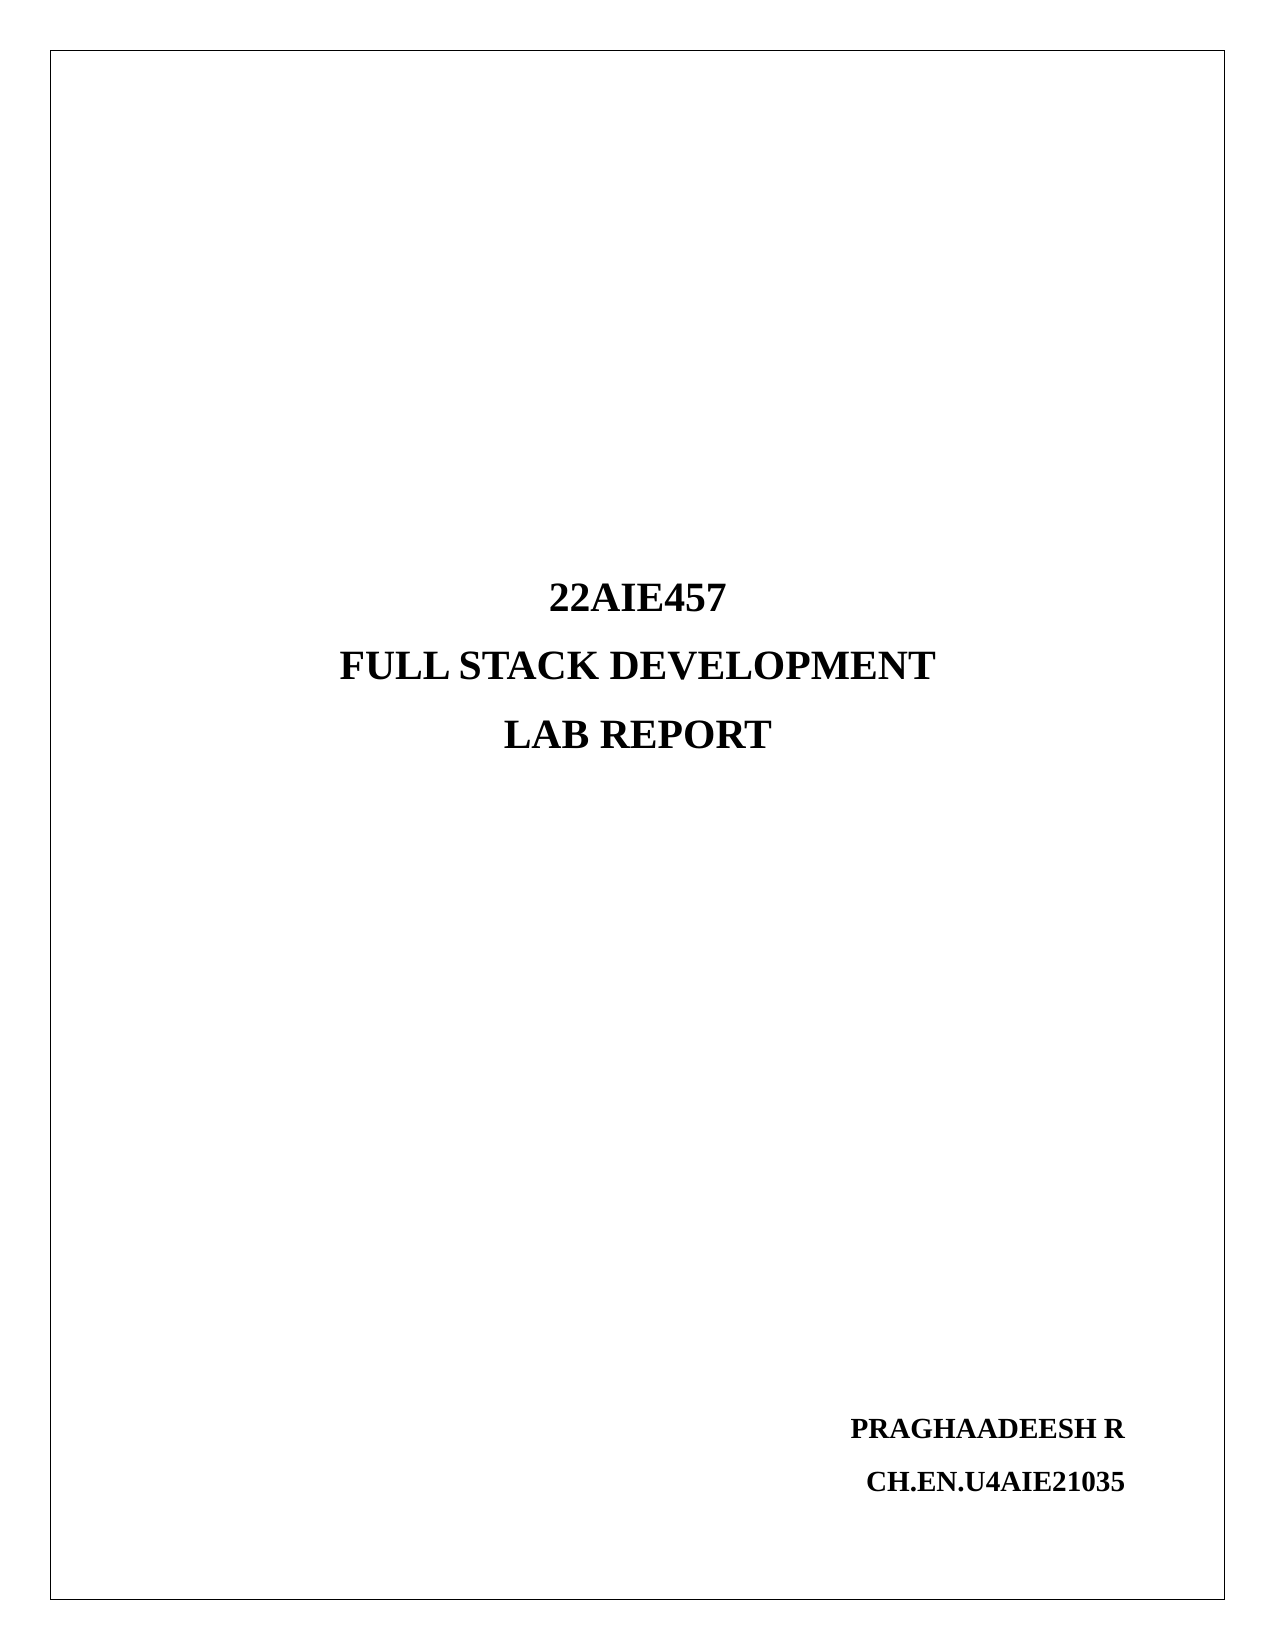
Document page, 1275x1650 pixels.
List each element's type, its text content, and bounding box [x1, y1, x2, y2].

text 22AIE457 [150, 572, 1125, 620]
text LAB REPORT [150, 709, 1125, 757]
text FULL STACK DEVELOPMENT [150, 641, 1125, 689]
text PRAGHAADEESH R [150, 1411, 1125, 1445]
text CH.EN.U4AIE21035 [150, 1464, 1125, 1498]
